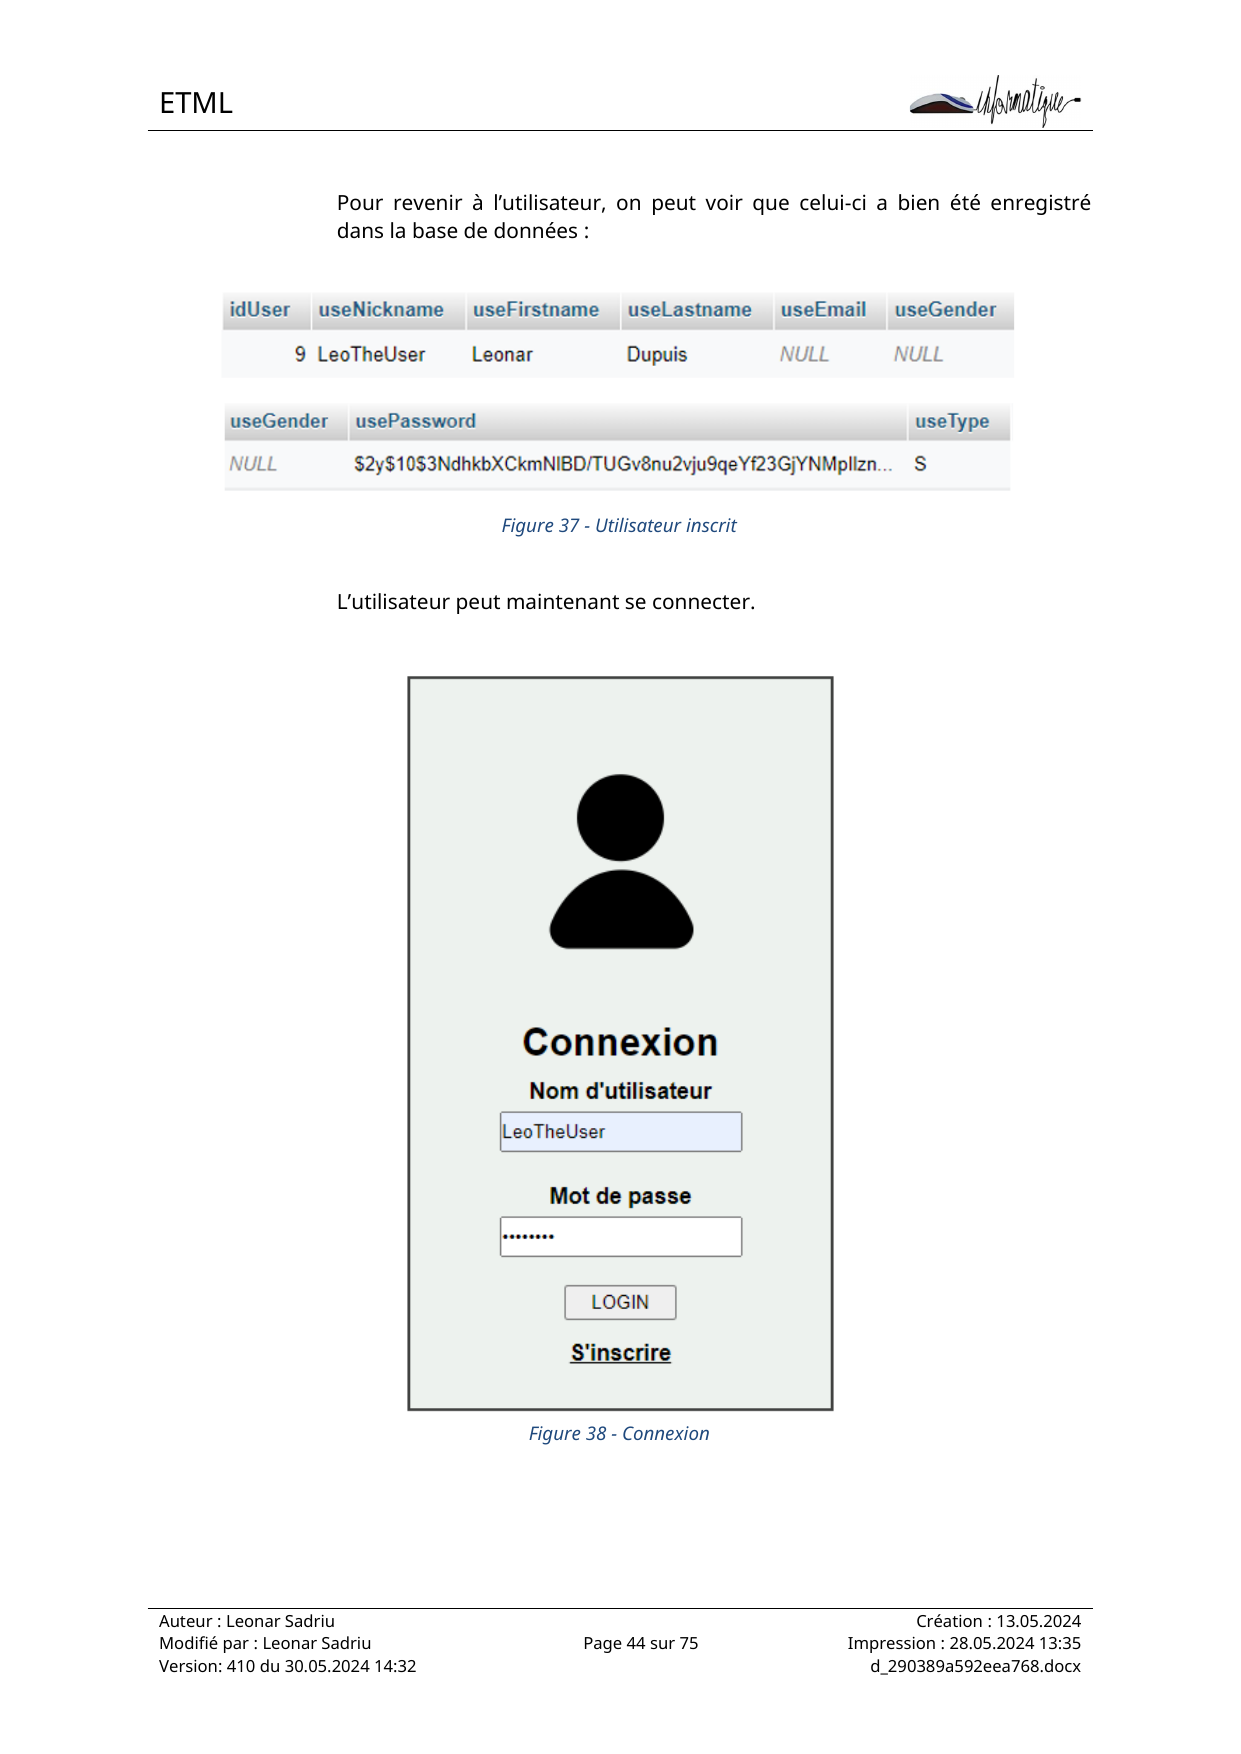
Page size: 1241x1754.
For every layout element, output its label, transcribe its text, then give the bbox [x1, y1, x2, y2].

text L’utilisateur peut maintenant se connecter. [337, 587, 1092, 615]
text Pour revenir à l’utilisateur, on peut voir que celui-ci a bien été enregistré dans la base de données : [337, 188, 1092, 244]
picture [402, 668, 838, 1421]
picture [212, 285, 1028, 512]
text Figure 38 - Connexion [148, 1420, 1092, 1446]
picture [909, 75, 1082, 128]
text Figure 37 - Utilisateur inscrit [148, 512, 1092, 538]
